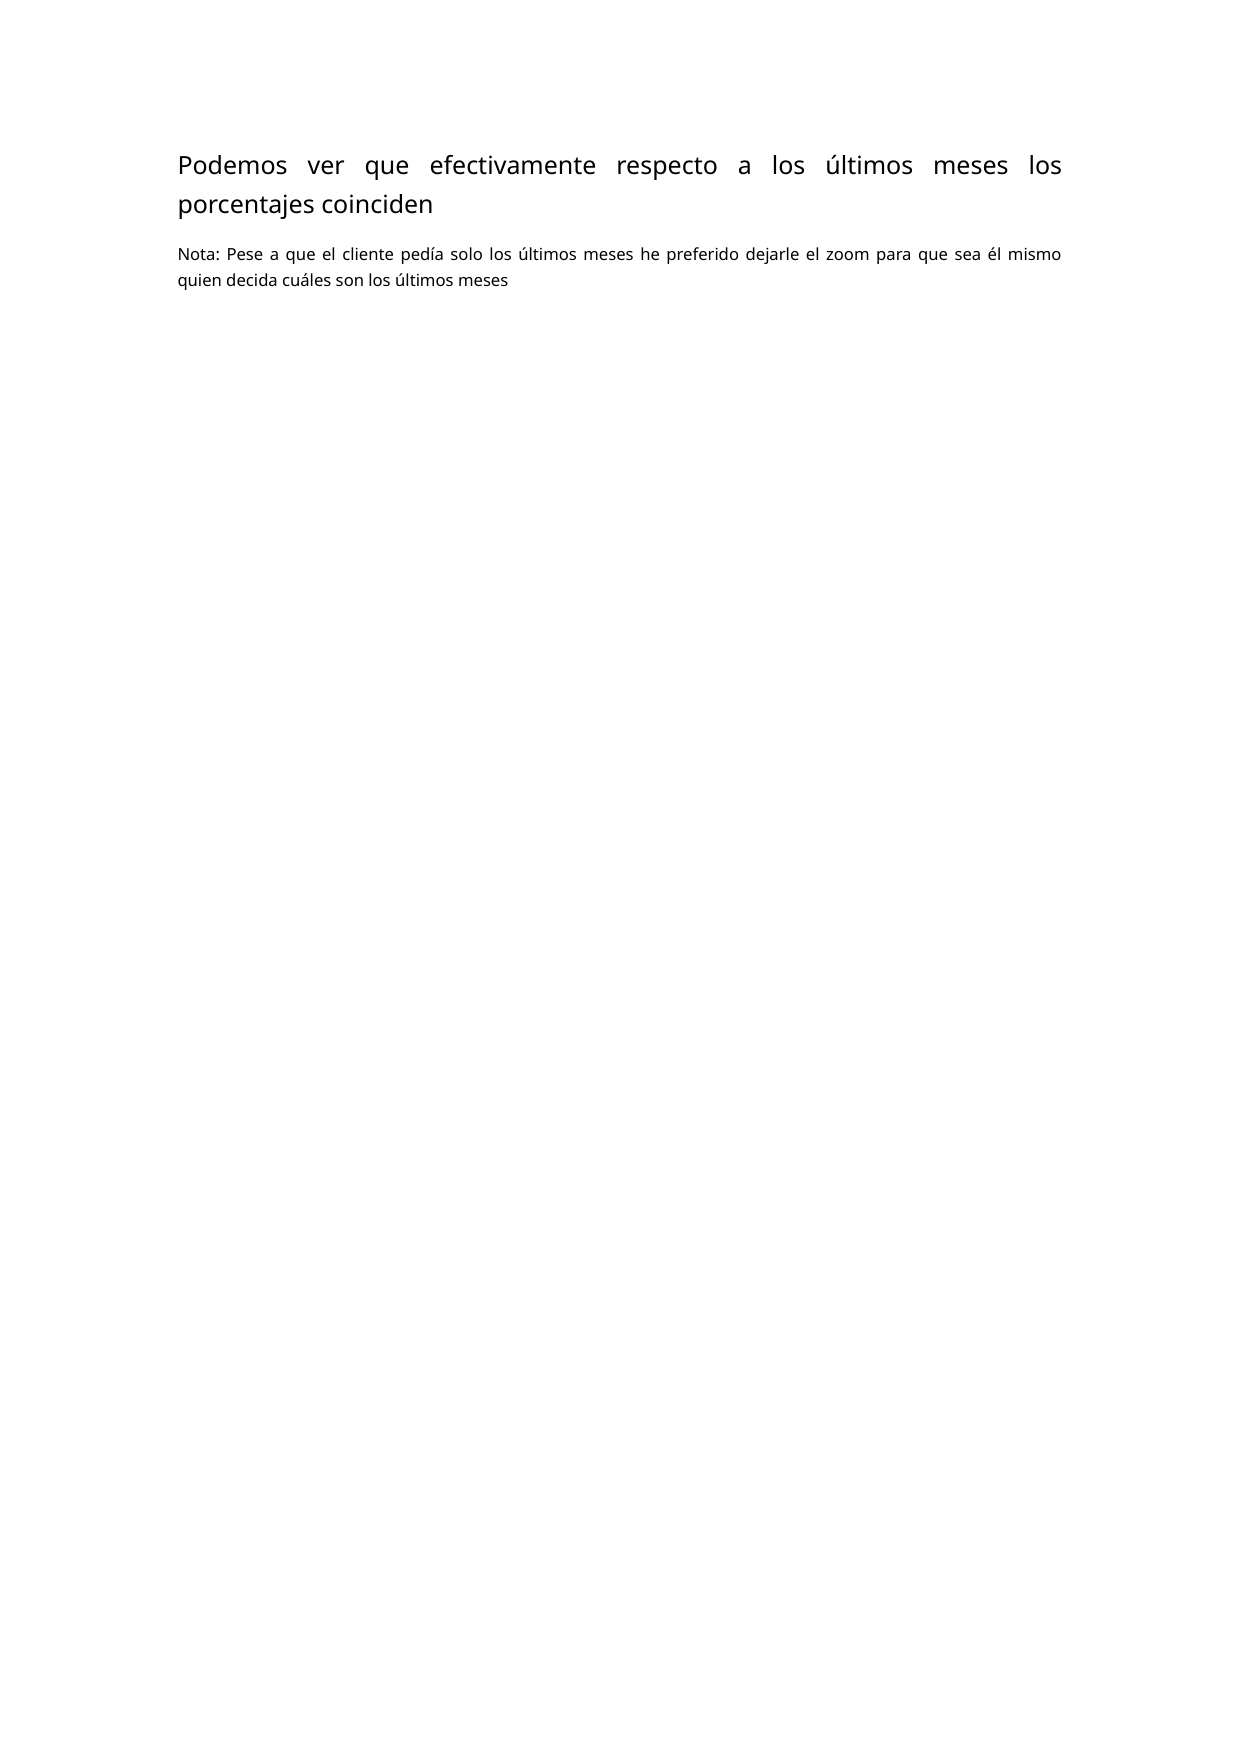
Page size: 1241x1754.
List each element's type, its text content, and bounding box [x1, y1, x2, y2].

text Nota: Pese a que el cliente pedía solo los últimos meses he preferido dejarle el zoom para que sea él mismo quien decida cuáles son los últimos meses [177, 243, 1063, 291]
text Podemos ver que efectivamente respecto a los últimos meses los porcentajes coinciden [177, 148, 1063, 221]
